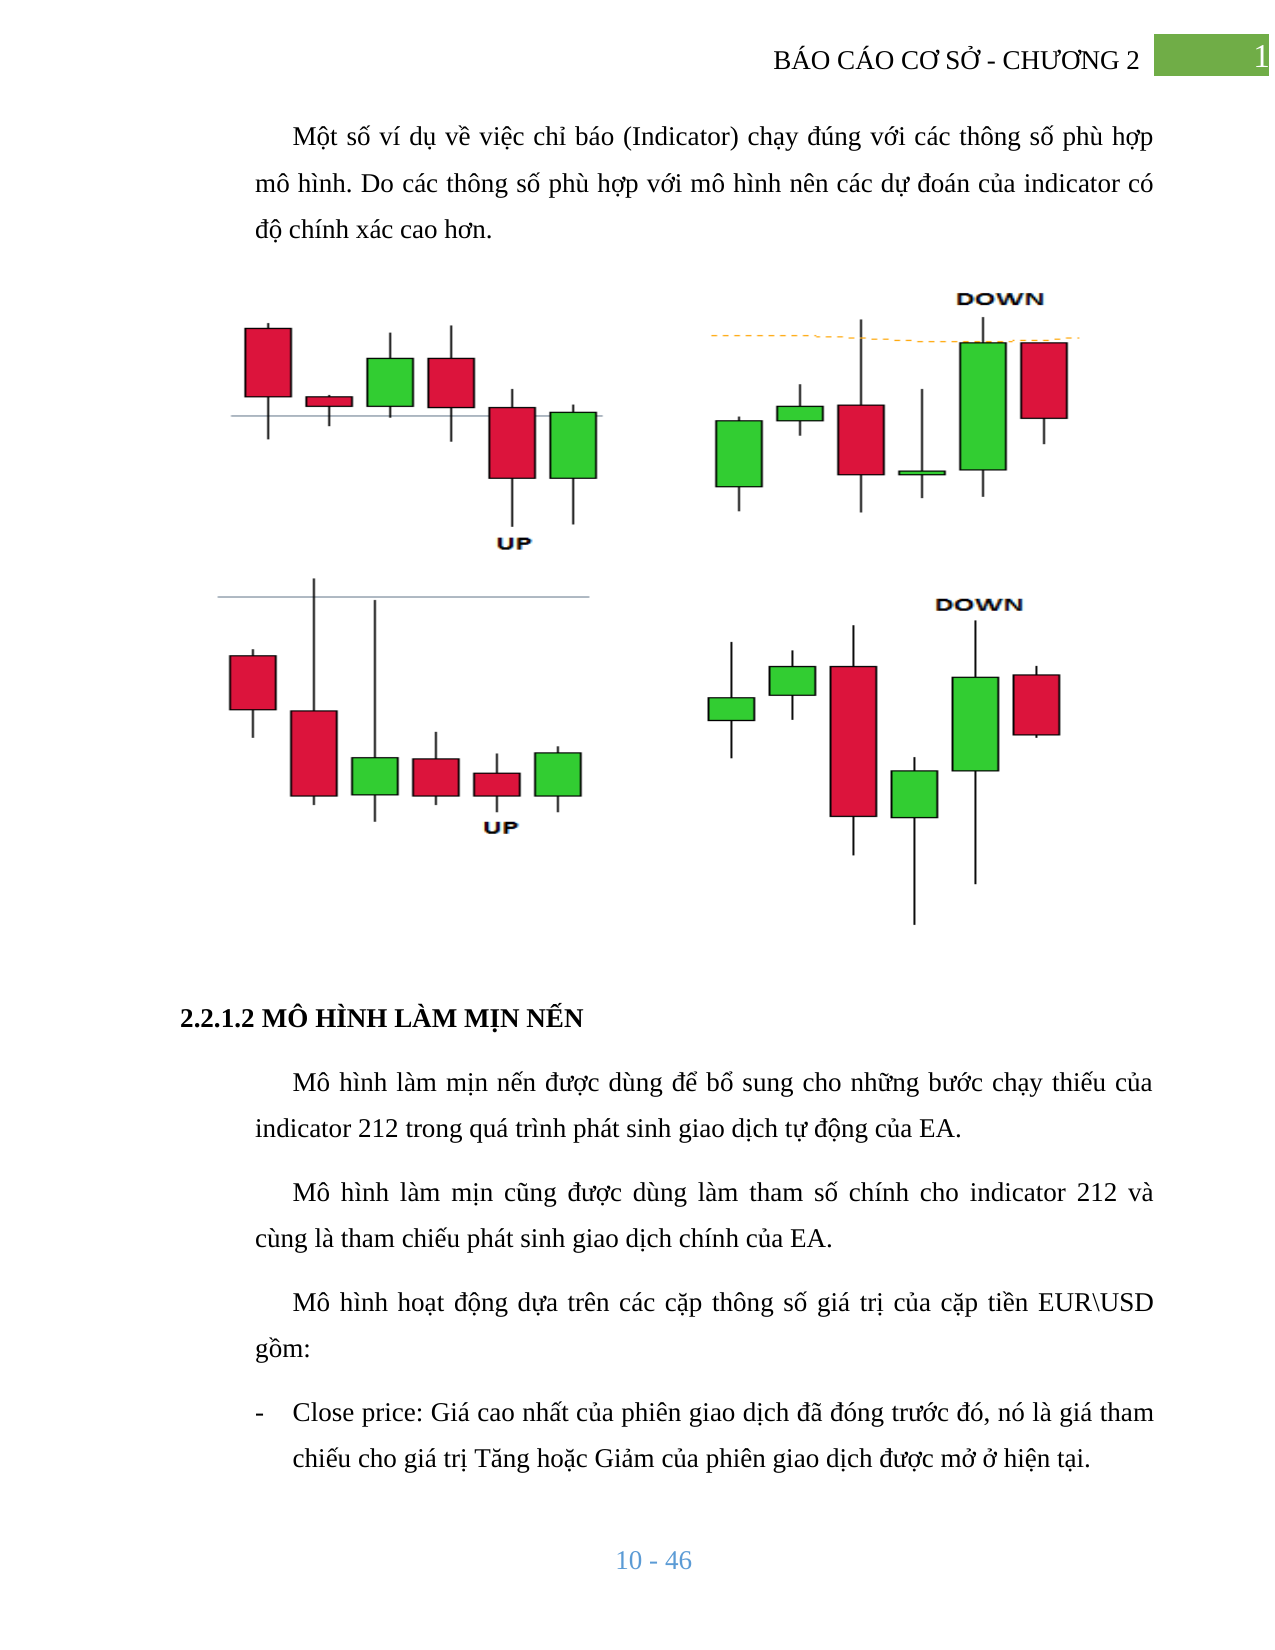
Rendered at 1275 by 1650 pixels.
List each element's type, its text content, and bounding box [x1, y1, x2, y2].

text Một số ví dụ về việc chỉ báo (Indicator) chạy đúng với các thông số phù hợp mô hình. Do các thông số phù hợp với mô hình nên các dự đoán của indicator có độ chính xác cao hơn. [255, 120, 1155, 244]
text Mô hình làm mịn nến được dùng để bổ sung cho những bước chạy thiếu của indicator 212 trong quá trình phát sinh giao dịch tự động của EA. [255, 1066, 1155, 1144]
list Close price: Giá cao nhất của phiên giao dịch đã đóng trước đó, nó là giá tham chiếu cho giá trị Tăng hoặc Giảm của phiên giao dịch được mở ở hiện tại. [255, 1396, 1155, 1474]
text Mô hình hoạt động dựa trên các cặp thông số giá trị của cặp tiền EUR\USD gồm: [255, 1286, 1155, 1364]
picture [180, 256, 1155, 955]
text Mô hình làm mịn cũng được dùng làm tham số chính cho indicator 212 và cùng là tham chiếu phát sinh giao dịch chính của EA. [255, 1176, 1155, 1254]
list MÔ HÌNH LÀM MỊN NẾN [180, 955, 1155, 1034]
